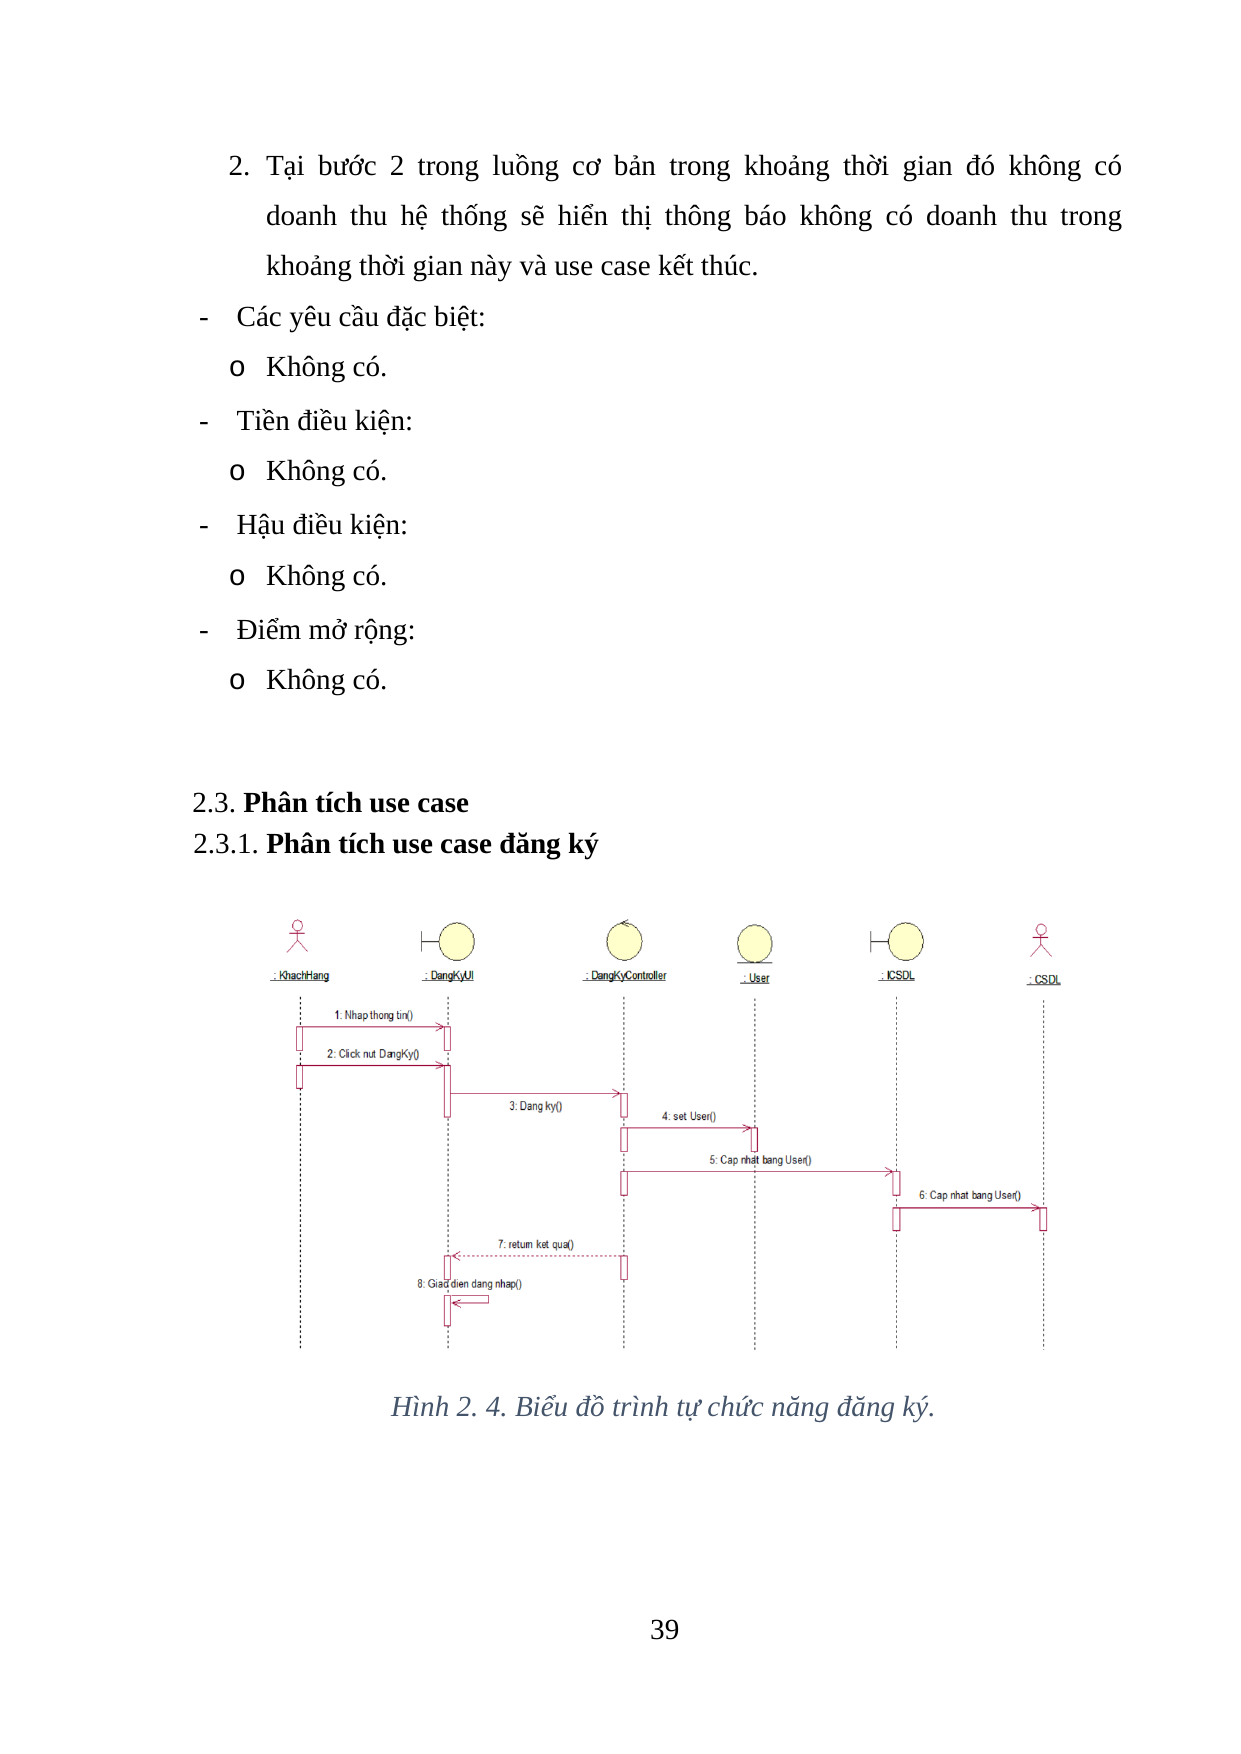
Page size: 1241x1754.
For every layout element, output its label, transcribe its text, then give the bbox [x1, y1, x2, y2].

list Không có. [228, 453, 1122, 489]
subtitle Phân tích use case đăng ký [266, 826, 1122, 859]
list Điểm mở rộng: [199, 612, 1122, 645]
picture [262, 915, 1067, 1370]
list Không có. [228, 349, 1122, 385]
list Không có. [228, 662, 1122, 698]
subtitle Phân tích use case [243, 786, 1122, 819]
text Hình 2. 4. Biểu đồ trình tự chức năng đăng ký. [207, 1389, 1122, 1422]
list Các yêu cầu đặc biệt: [199, 299, 1122, 332]
list Tiền điều kiện: [199, 403, 1122, 437]
list Tại bước 2 trong luồng cơ bản trong khoảng thời gian đó không có doanh thu hệ thống sẽ hiển thị thông báo không có doanh thu trong khoảng thời gian này và use case kết thúc. [228, 148, 1122, 282]
list Hậu điều kiện: [199, 507, 1122, 541]
list Không có. [228, 558, 1122, 594]
